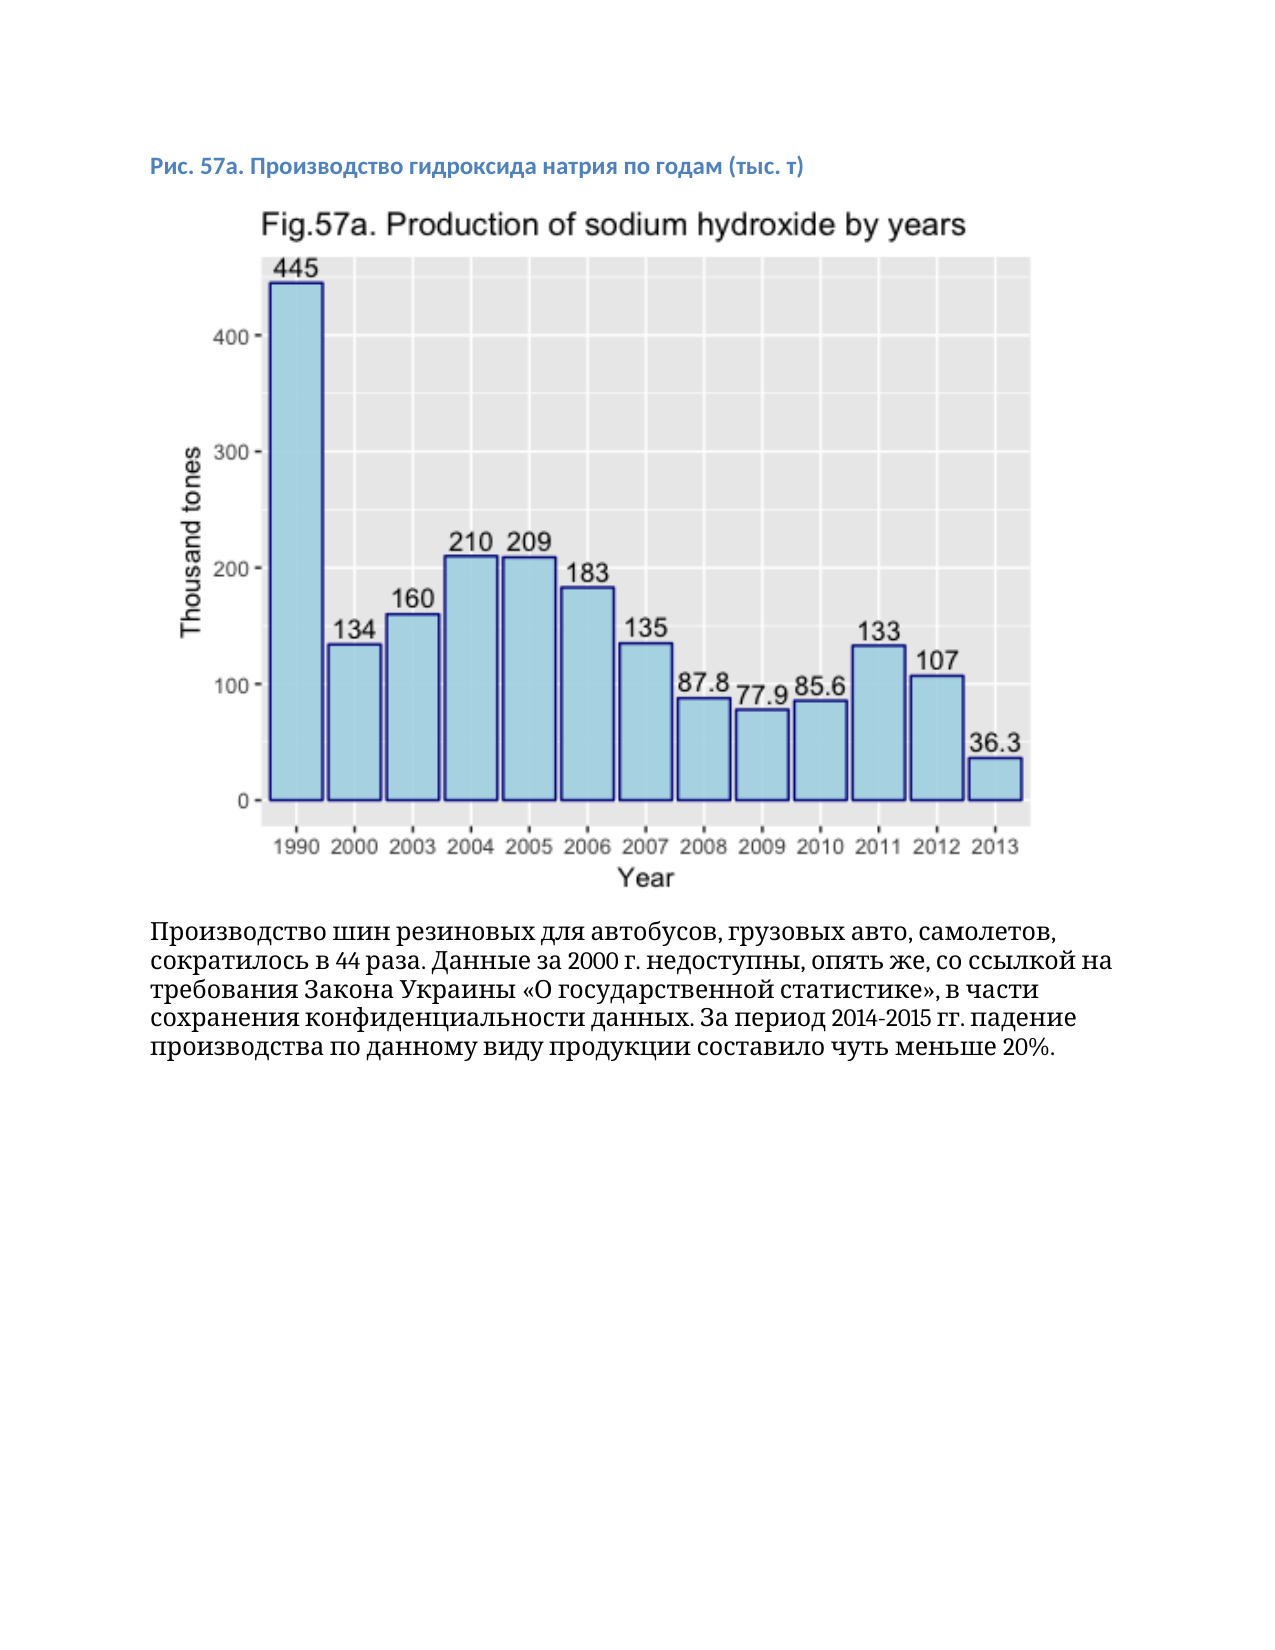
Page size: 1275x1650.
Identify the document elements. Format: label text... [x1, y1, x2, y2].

subtitle Рис. 57а. Производство гидроксида натрия по годам (тыс. т) [150, 150, 1125, 181]
picture [168, 199, 1044, 900]
text Производство шин резиновых для автобусов, грузовых авто, самолетов, сократилось в 44 раза. Данные за 2000 г. недоступны, опять же, со ссылкой на требования Закона Украины «О государственной статистике», в части сохранения конфиденциальности данных. За период 2014-2015 гг. падение производства по данному виду продукции составило чуть меньше 20%. [150, 918, 1125, 1062]
